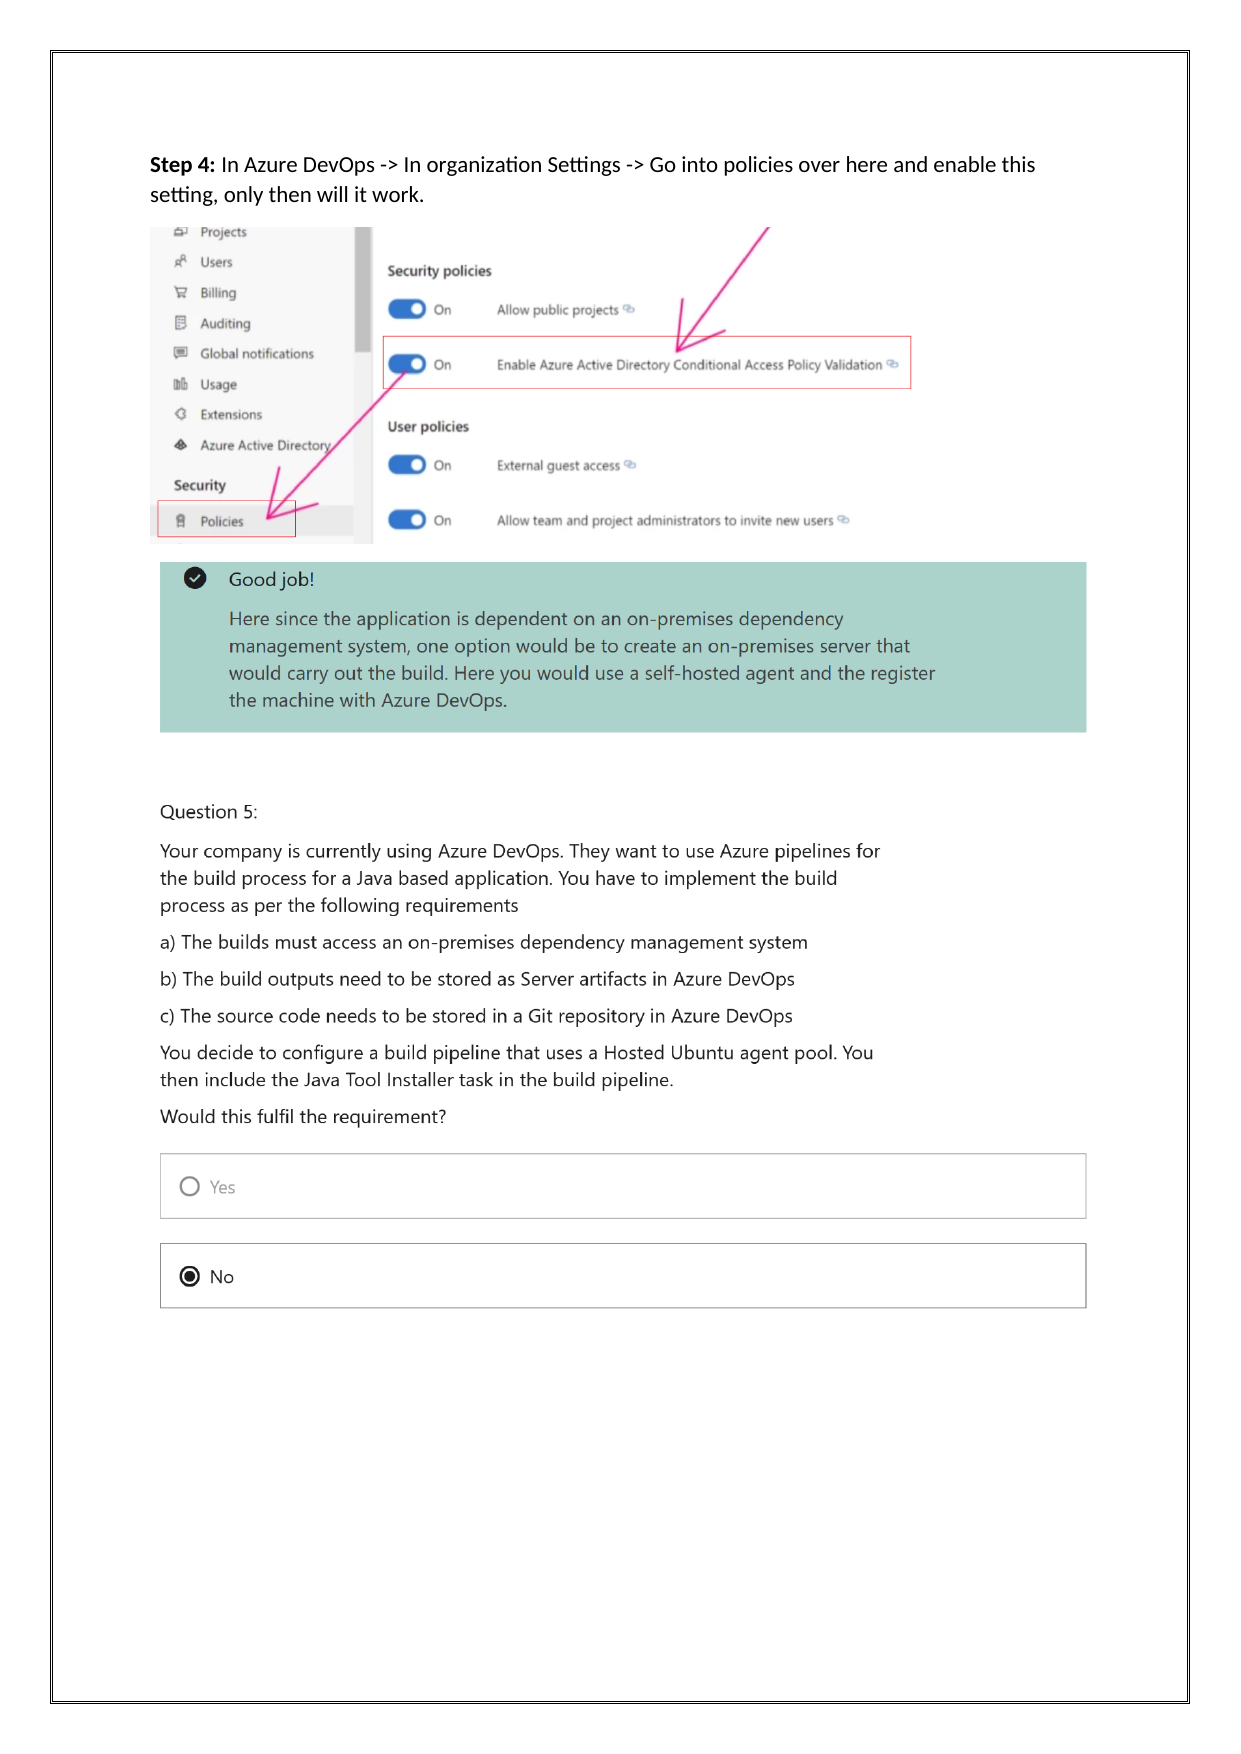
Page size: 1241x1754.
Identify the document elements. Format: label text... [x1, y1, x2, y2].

picture [150, 227, 1090, 544]
picture [150, 562, 1090, 1312]
text Step 4: In Azure DevOps -> In organization Settings -> Go into policies over here and enable this setting, only then will it work. [150, 150, 1090, 208]
